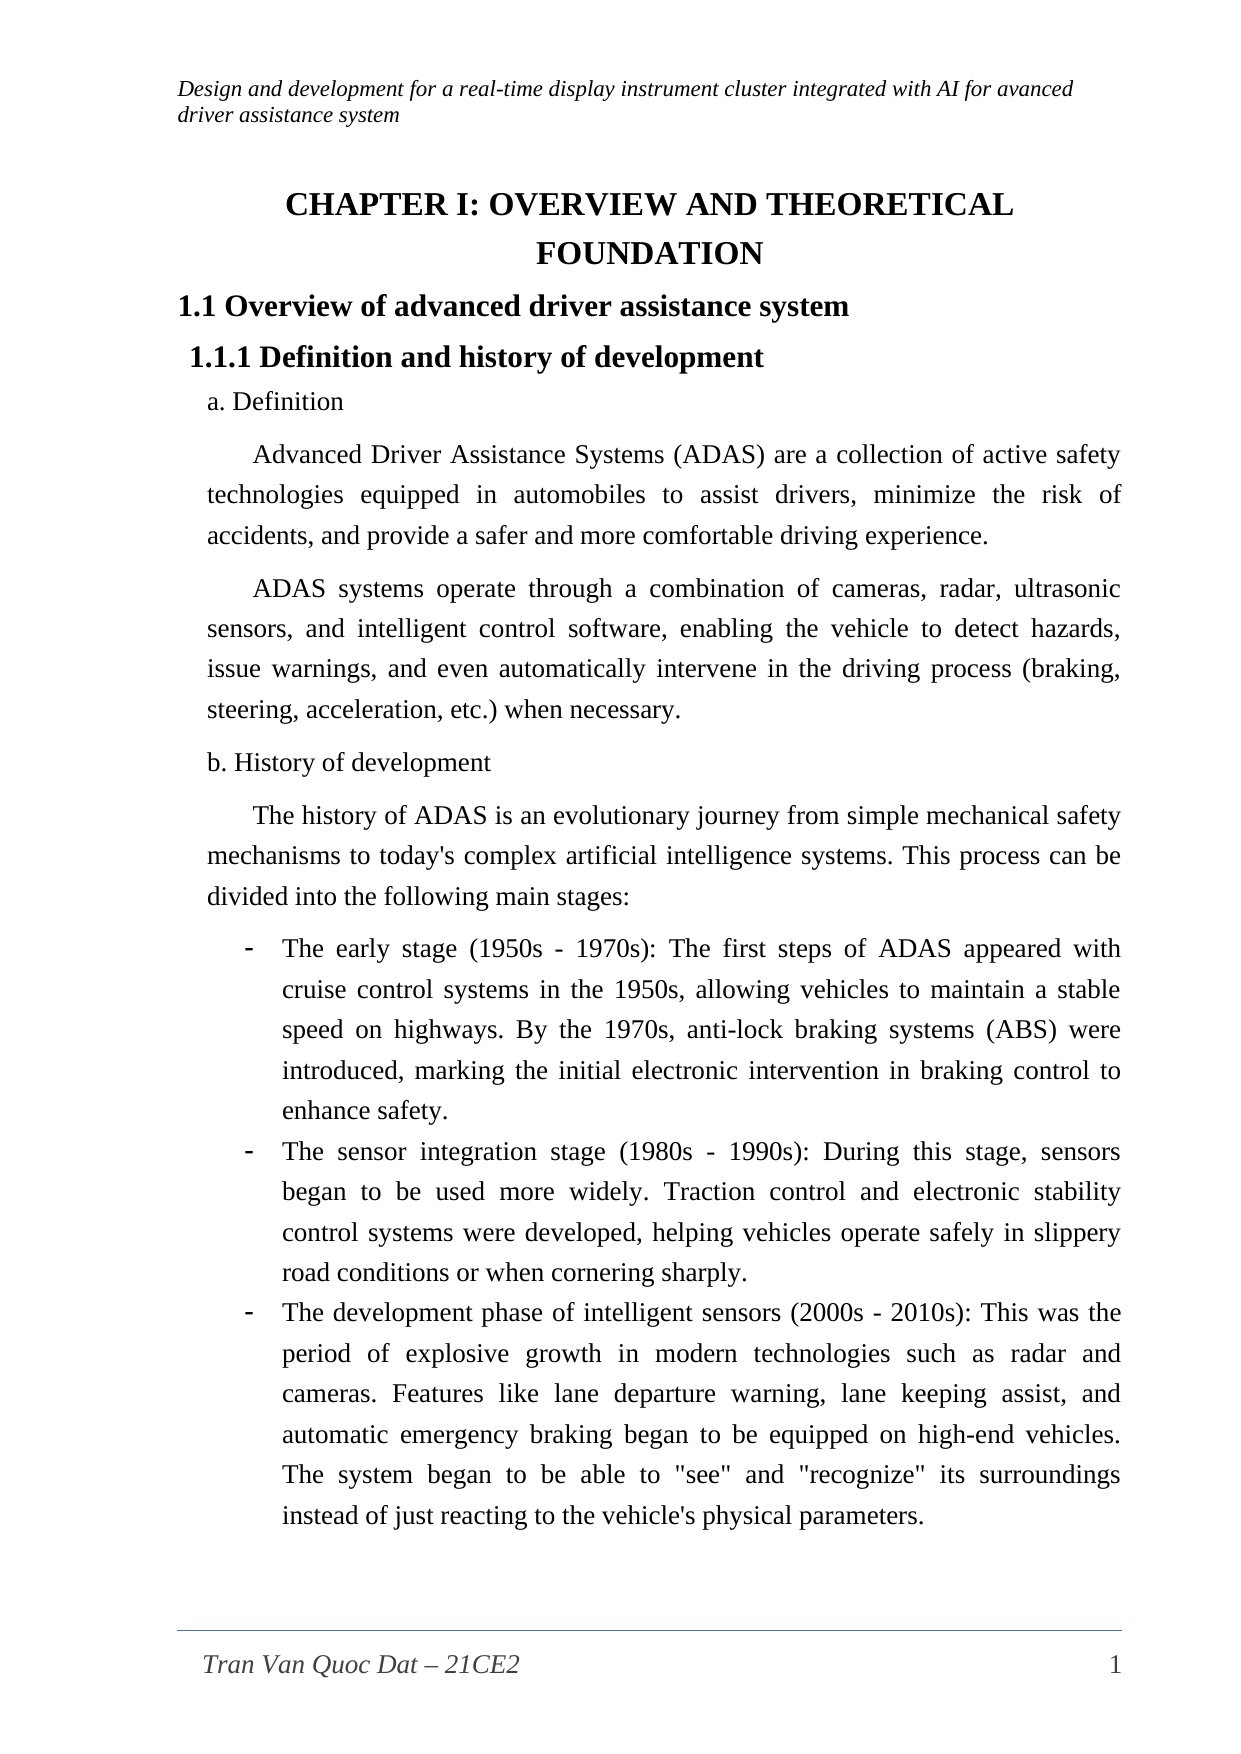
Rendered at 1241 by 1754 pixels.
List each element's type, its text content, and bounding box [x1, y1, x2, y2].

text a. Definition [207, 385, 1122, 416]
text b. History of development [207, 746, 1122, 777]
subtitle 1.1.1 Definition and history of development [189, 338, 1122, 374]
text ADAS systems operate through a combination of cameras, radar, ultrasonic sensors, and intelligent control software, enabling the vehicle to detect hazards, issue warnings, and even automatically intervene in the driving process (braking, steering, acceleration, etc.) when necessary. [207, 572, 1122, 724]
subtitle 1.1 Overview of advanced driver assistance system [177, 288, 1122, 323]
text The history of ADAS is an evolutionary journey from simple mechanical safety mechanisms to today's complex artificial intelligence systems. This process can be divided into the following main stages: [207, 799, 1122, 911]
subtitle CHAPTER I: OVERVIEW AND THEORETICAL FOUNDATION [177, 184, 1122, 272]
list The sensor integration stage (1980s - 1990s): During this stage, sensors began to be used more widely. Traction control and electronic stability control systems were developed, helping vehicles operate safely in slippery road conditions or when cornering sharply. [244, 1135, 1122, 1287]
text Advanced Driver Assistance Systems (ADAS) are a collection of active safety technologies equipped in automobiles to assist drivers, minimize the risk of accidents, and provide a safer and more comfortable driving experience. [207, 438, 1122, 550]
list The early stage (1950s - 1970s): The first steps of ADAS appeared with cruise control systems in the 1950s, allowing vehicles to maintain a stable speed on highways. By the 1970s, anti-lock braking systems (ABS) were introduced, marking the initial electronic intervention in braking control to enhance safety. [244, 933, 1122, 1126]
list The development phase of intelligent sensors (2000s - 2010s): This was the period of explosive growth in modern technologies such as radar and cameras. Features like lane departure warning, lane keeping assist, and automatic emergency braking began to be equipped on high-end vehicles. The system began to be able to "see" and "recognize" its surroundings instead of just reacting to the vehicle's physical parameters. [244, 1297, 1122, 1530]
